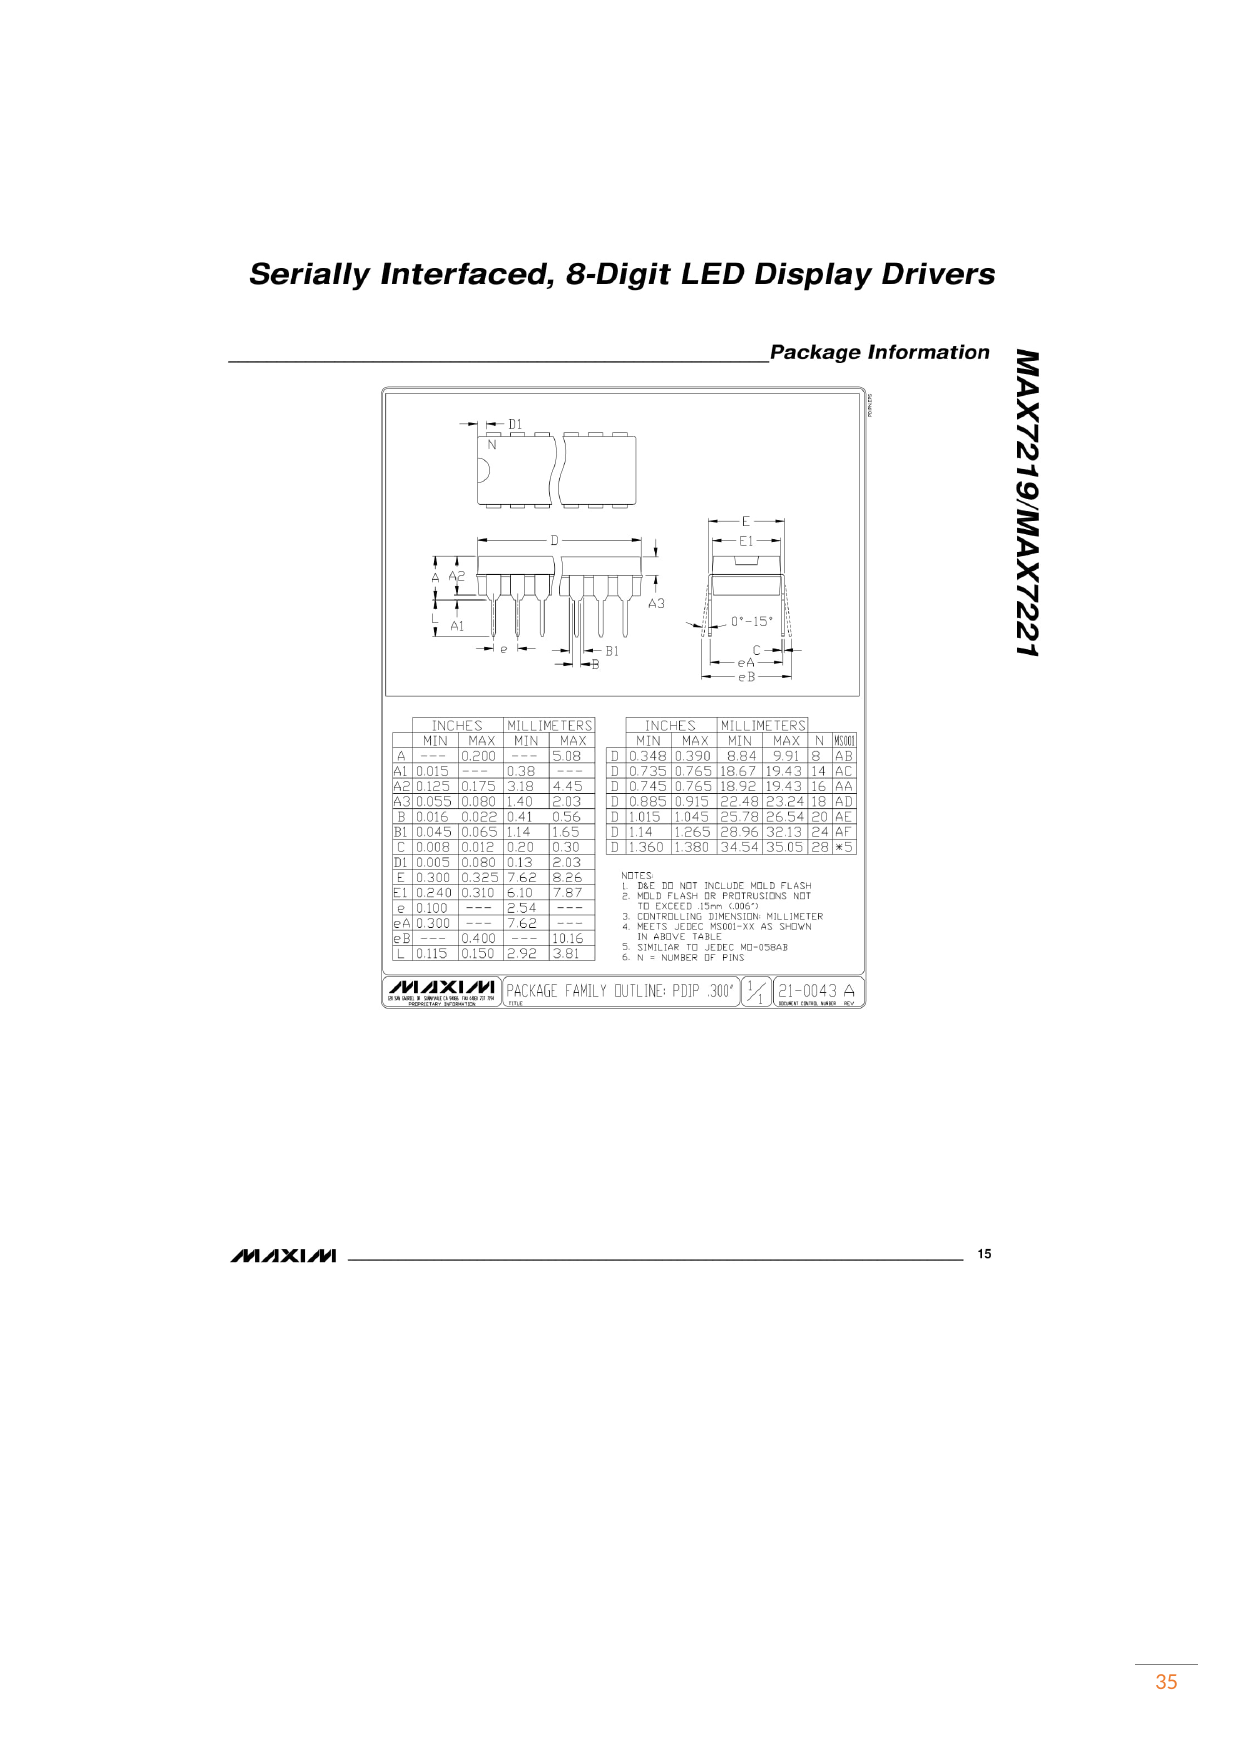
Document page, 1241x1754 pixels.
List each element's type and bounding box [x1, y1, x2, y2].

picture [147, 147, 1092, 1370]
